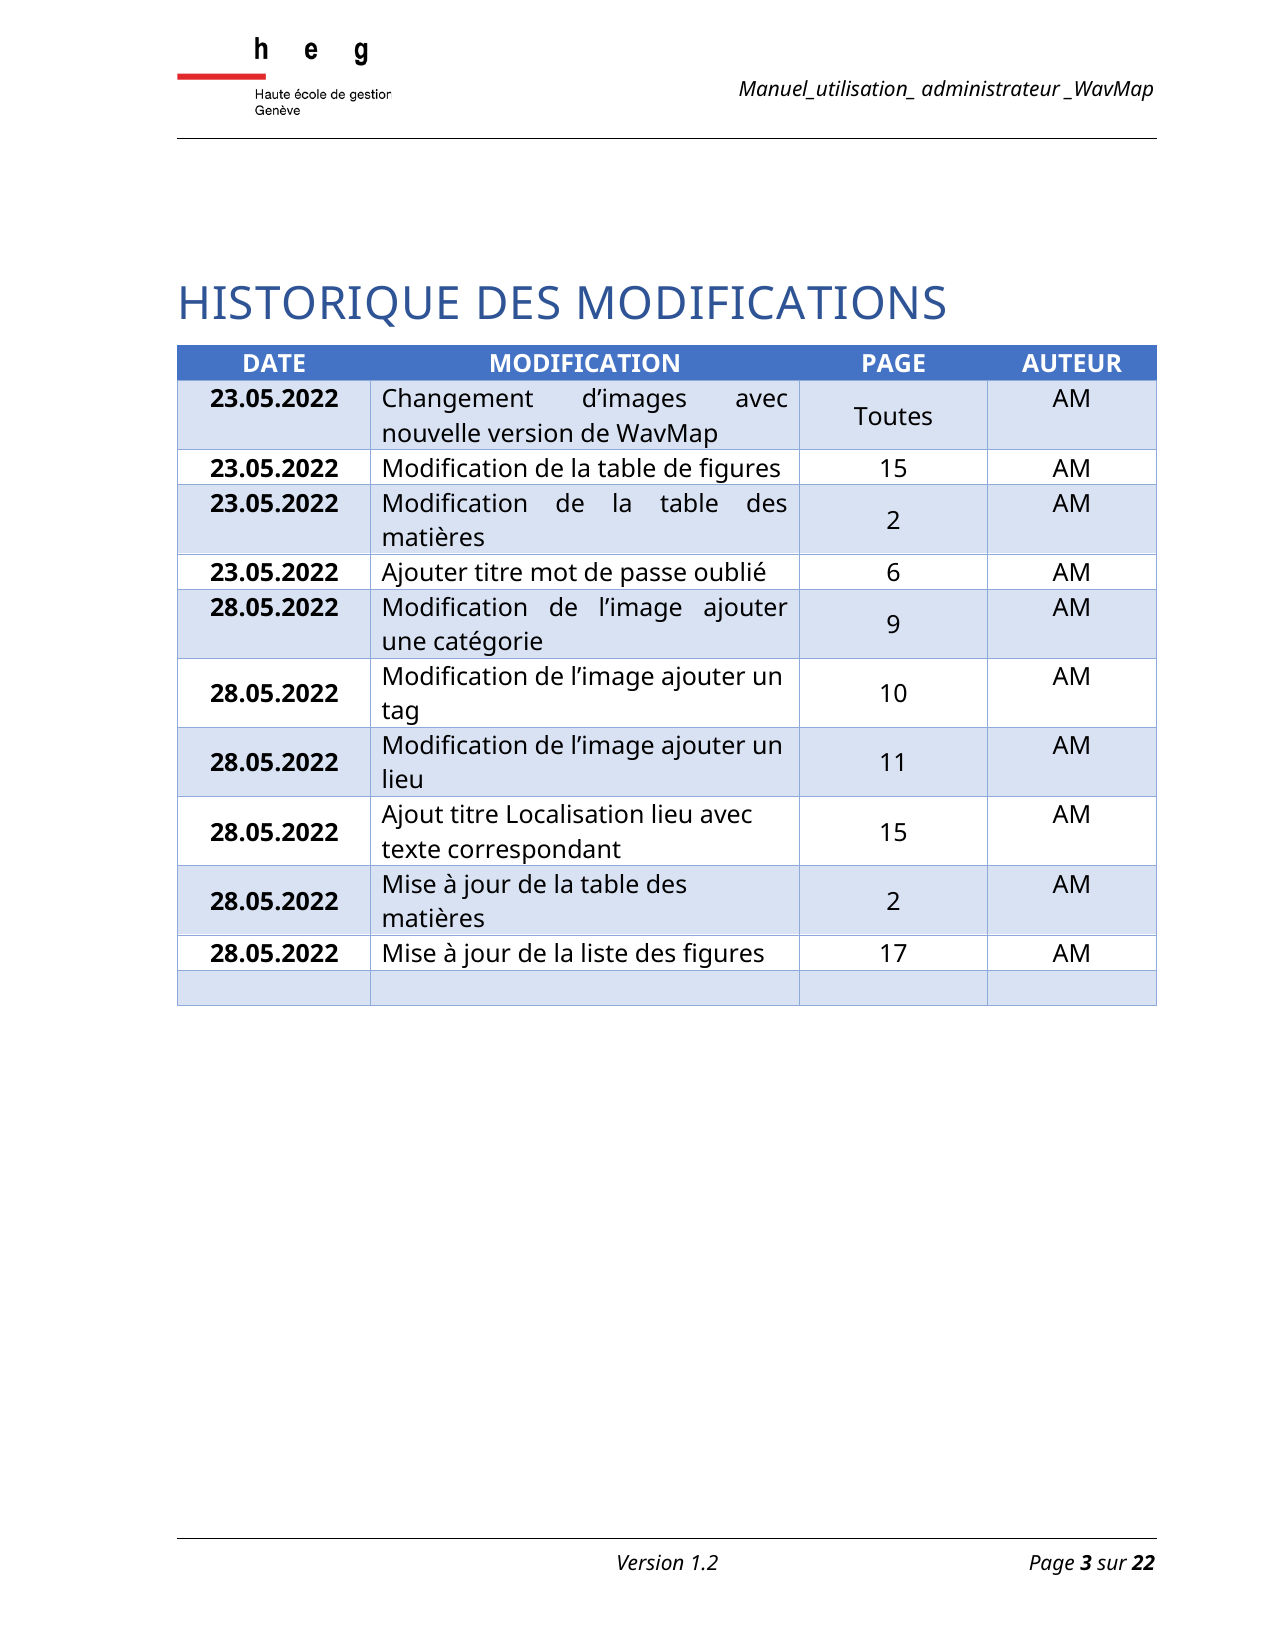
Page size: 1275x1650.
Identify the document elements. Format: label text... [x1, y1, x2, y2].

table_cell AM [988, 659, 1156, 727]
table_cell Modification de l’image ajouter un lieu [371, 728, 799, 796]
table_cell 2 [800, 866, 987, 934]
table_cell AM [988, 450, 1156, 484]
table_cell 17 [800, 936, 987, 969]
table_cell AM [988, 381, 1156, 449]
table_header DATE [178, 346, 370, 380]
table_cell 6 [800, 555, 987, 589]
table_cell 23.05.2022 [178, 381, 370, 449]
table_cell AM [988, 936, 1156, 969]
table_cell 28.05.2022 [178, 728, 370, 796]
table_cell 10 [800, 659, 987, 727]
table_cell AM [988, 485, 1156, 553]
table_cell Mise à jour de la liste des figures [371, 936, 799, 969]
subtitle Historique des modifications [177, 270, 1157, 332]
table_cell 28.05.2022 [178, 590, 370, 658]
table_header AUTEUR [988, 346, 1156, 380]
table_cell 23.05.2022 [178, 450, 370, 484]
table_header MODIFICATION [371, 346, 799, 380]
table_cell 9 [800, 590, 987, 658]
picture [177, 35, 392, 116]
table_cell Modification de la table des matières [371, 485, 799, 553]
table_cell 23.05.2022 [178, 555, 370, 589]
table_cell AM [988, 590, 1156, 658]
table_cell 28.05.2022 [178, 936, 370, 969]
table_cell 11 [800, 728, 987, 796]
table_cell AM [988, 728, 1156, 796]
table_cell 28.05.2022 [178, 866, 370, 934]
table_cell AM [988, 866, 1156, 934]
table_cell AM [988, 555, 1156, 589]
table_cell Mise à jour de la table des matières [371, 866, 799, 934]
table_cell 28.05.2022 [178, 797, 370, 865]
table_header PAGE [800, 346, 987, 380]
table_cell Modification de la table de figures [371, 450, 799, 484]
table_cell [178, 971, 370, 1005]
table_cell 2 [800, 485, 987, 553]
table_cell AM [988, 797, 1156, 865]
table_cell 15 [800, 450, 987, 484]
table_cell [800, 971, 987, 1005]
table_cell Changement d’images avec nouvelle version de WavMap [371, 381, 799, 449]
table_cell Toutes [800, 381, 987, 449]
table_cell [371, 971, 799, 1005]
table_cell 23.05.2022 [178, 485, 370, 553]
table_cell [988, 971, 1156, 1005]
table_cell 15 [800, 797, 987, 865]
table_cell 28.05.2022 [178, 659, 370, 727]
table_cell Modification de l’image ajouter une catégorie [371, 590, 799, 658]
table_cell Ajouter titre mot de passe oublié [371, 555, 799, 589]
table_cell Ajout titre Localisation lieu avec texte correspondant [371, 797, 799, 865]
table_cell Modification de l’image ajouter un tag [371, 659, 799, 727]
